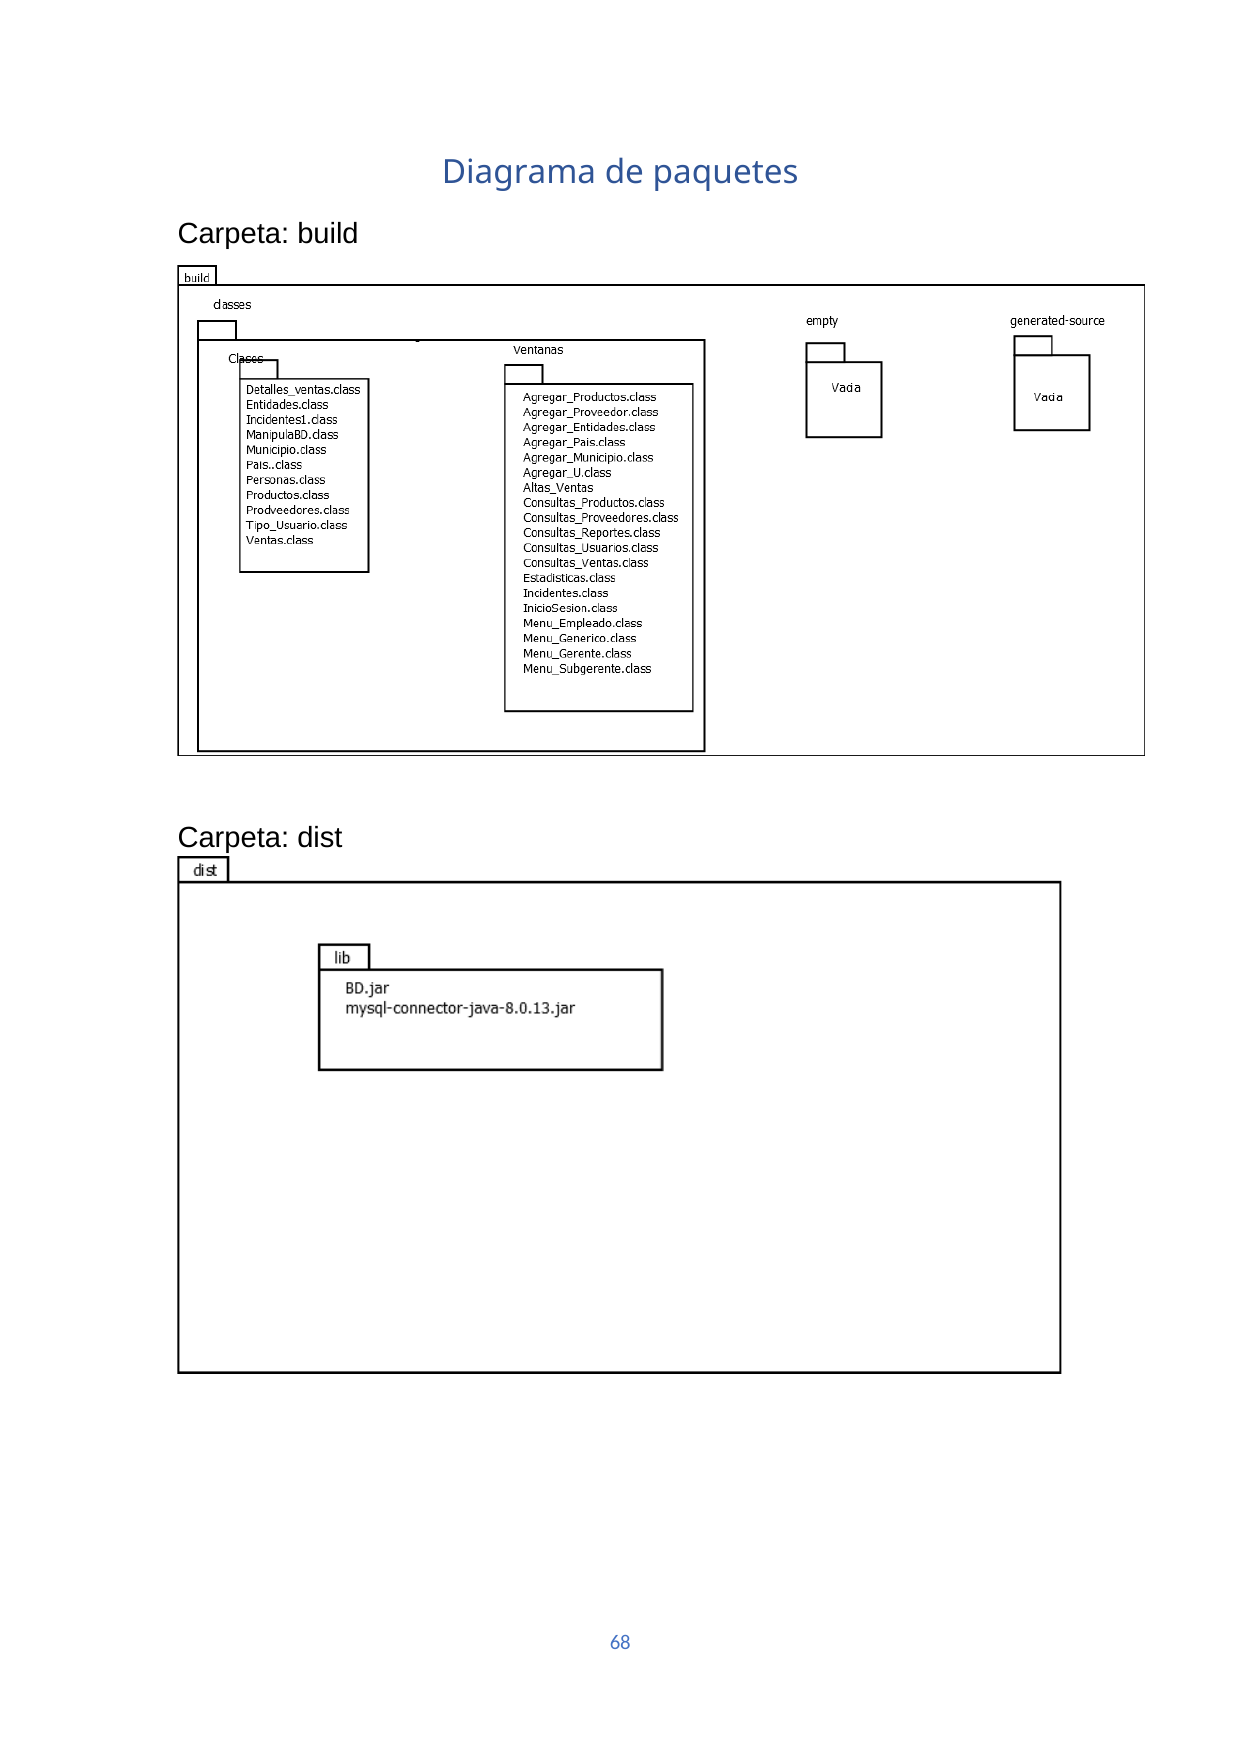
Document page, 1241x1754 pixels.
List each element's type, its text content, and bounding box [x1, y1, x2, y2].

picture [177, 265, 1145, 756]
text Carpeta: build [177, 216, 1063, 249]
subtitle Diagrama de paquetes [177, 148, 1063, 193]
picture [177, 856, 1062, 1374]
